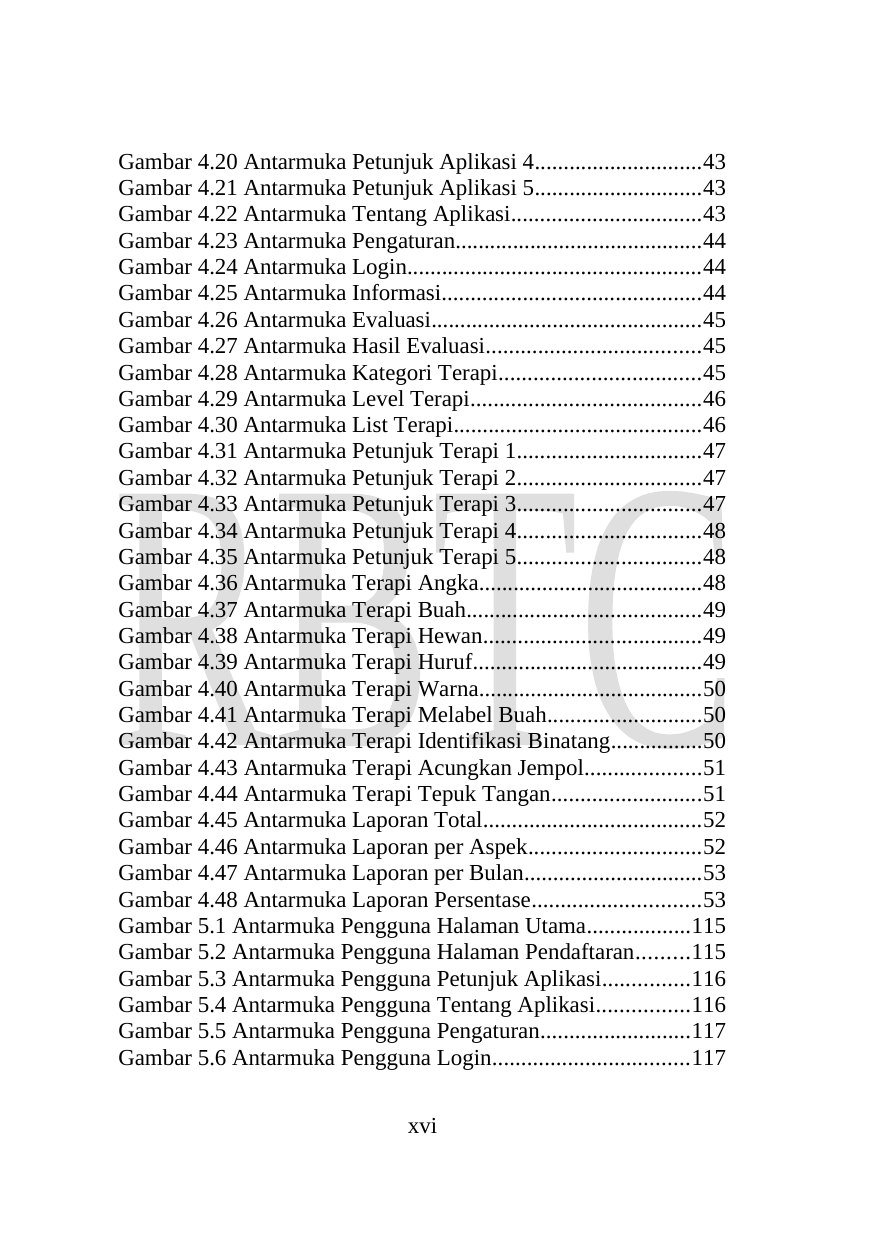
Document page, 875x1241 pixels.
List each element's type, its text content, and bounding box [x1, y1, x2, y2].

text Gambar 4.35 Antarmuka Petunjuk Terapi 5 48 [118, 543, 726, 569]
text Gambar 4.44 Antarmuka Terapi Tepuk Tangan 51 [118, 780, 726, 807]
text Gambar 5.1 Antarmuka Pengguna Halaman Utama 115 [118, 912, 726, 938]
text Gambar 4.48 Antarmuka Laporan Persentase 53 [118, 886, 726, 912]
text Gambar 4.20 Antarmuka Petunjuk Aplikasi 4 43 [118, 148, 726, 174]
text Gambar 5.5 Antarmuka Pengguna Pengaturan 117 [118, 1017, 726, 1044]
text Gambar 4.42 Antarmuka Terapi Identifikasi Binatang 50 [118, 727, 726, 754]
text Gambar 4.23 Antarmuka Pengaturan 44 [118, 227, 726, 253]
text Gambar 4.25 Antarmuka Informasi 44 [118, 279, 726, 306]
text Gambar 4.37 Antarmuka Terapi Buah 49 [118, 596, 726, 622]
text Gambar 4.39 Antarmuka Terapi Huruf 49 [118, 648, 726, 675]
text Gambar 5.6 Antarmuka Pengguna Login 117 [118, 1044, 726, 1070]
text Gambar 4.30 Antarmuka List Terapi 46 [118, 411, 726, 438]
text Gambar 4.29 Antarmuka Level Terapi 46 [118, 385, 726, 411]
text Gambar 4.33 Antarmuka Petunjuk Terapi 3 47 [118, 490, 726, 517]
text Gambar 4.21 Antarmuka Petunjuk Aplikasi 5 43 [118, 174, 726, 200]
text Gambar 4.31 Antarmuka Petunjuk Terapi 1 47 [118, 438, 726, 464]
text Gambar 4.27 Antarmuka Hasil Evaluasi 45 [118, 332, 726, 358]
text Gambar 4.32 Antarmuka Petunjuk Terapi 2 47 [118, 464, 726, 490]
text Gambar 4.43 Antarmuka Terapi Acungkan Jempol 51 [118, 754, 726, 780]
text Gambar 4.41 Antarmuka Terapi Melabel Buah 50 [118, 701, 726, 727]
text Gambar 5.2 Antarmuka Pengguna Halaman Pendaftaran 115 [118, 938, 726, 965]
text Gambar 4.26 Antarmuka Evaluasi 45 [118, 306, 726, 332]
text Gambar 5.4 Antarmuka Pengguna Tentang Aplikasi 116 [118, 991, 726, 1017]
text Gambar 4.46 Antarmuka Laporan per Aspek 52 [118, 833, 726, 859]
text Gambar 4.34 Antarmuka Petunjuk Terapi 4 48 [118, 517, 726, 543]
text Gambar 4.24 Antarmuka Login 44 [118, 253, 726, 279]
text Gambar 4.45 Antarmuka Laporan Total 52 [118, 807, 726, 833]
text Gambar 4.40 Antarmuka Terapi Warna 50 [118, 675, 726, 701]
text Gambar 4.28 Antarmuka Kategori Terapi 45 [118, 358, 726, 385]
text Gambar 4.38 Antarmuka Terapi Hewan 49 [118, 622, 726, 648]
text Gambar 4.22 Antarmuka Tentang Aplikasi 43 [118, 200, 726, 227]
text Gambar 5.3 Antarmuka Pengguna Petunjuk Aplikasi 116 [118, 965, 726, 991]
text Gambar 4.47 Antarmuka Laporan per Bulan 53 [118, 859, 726, 886]
text Gambar 4.36 Antarmuka Terapi Angka 48 [118, 569, 726, 596]
